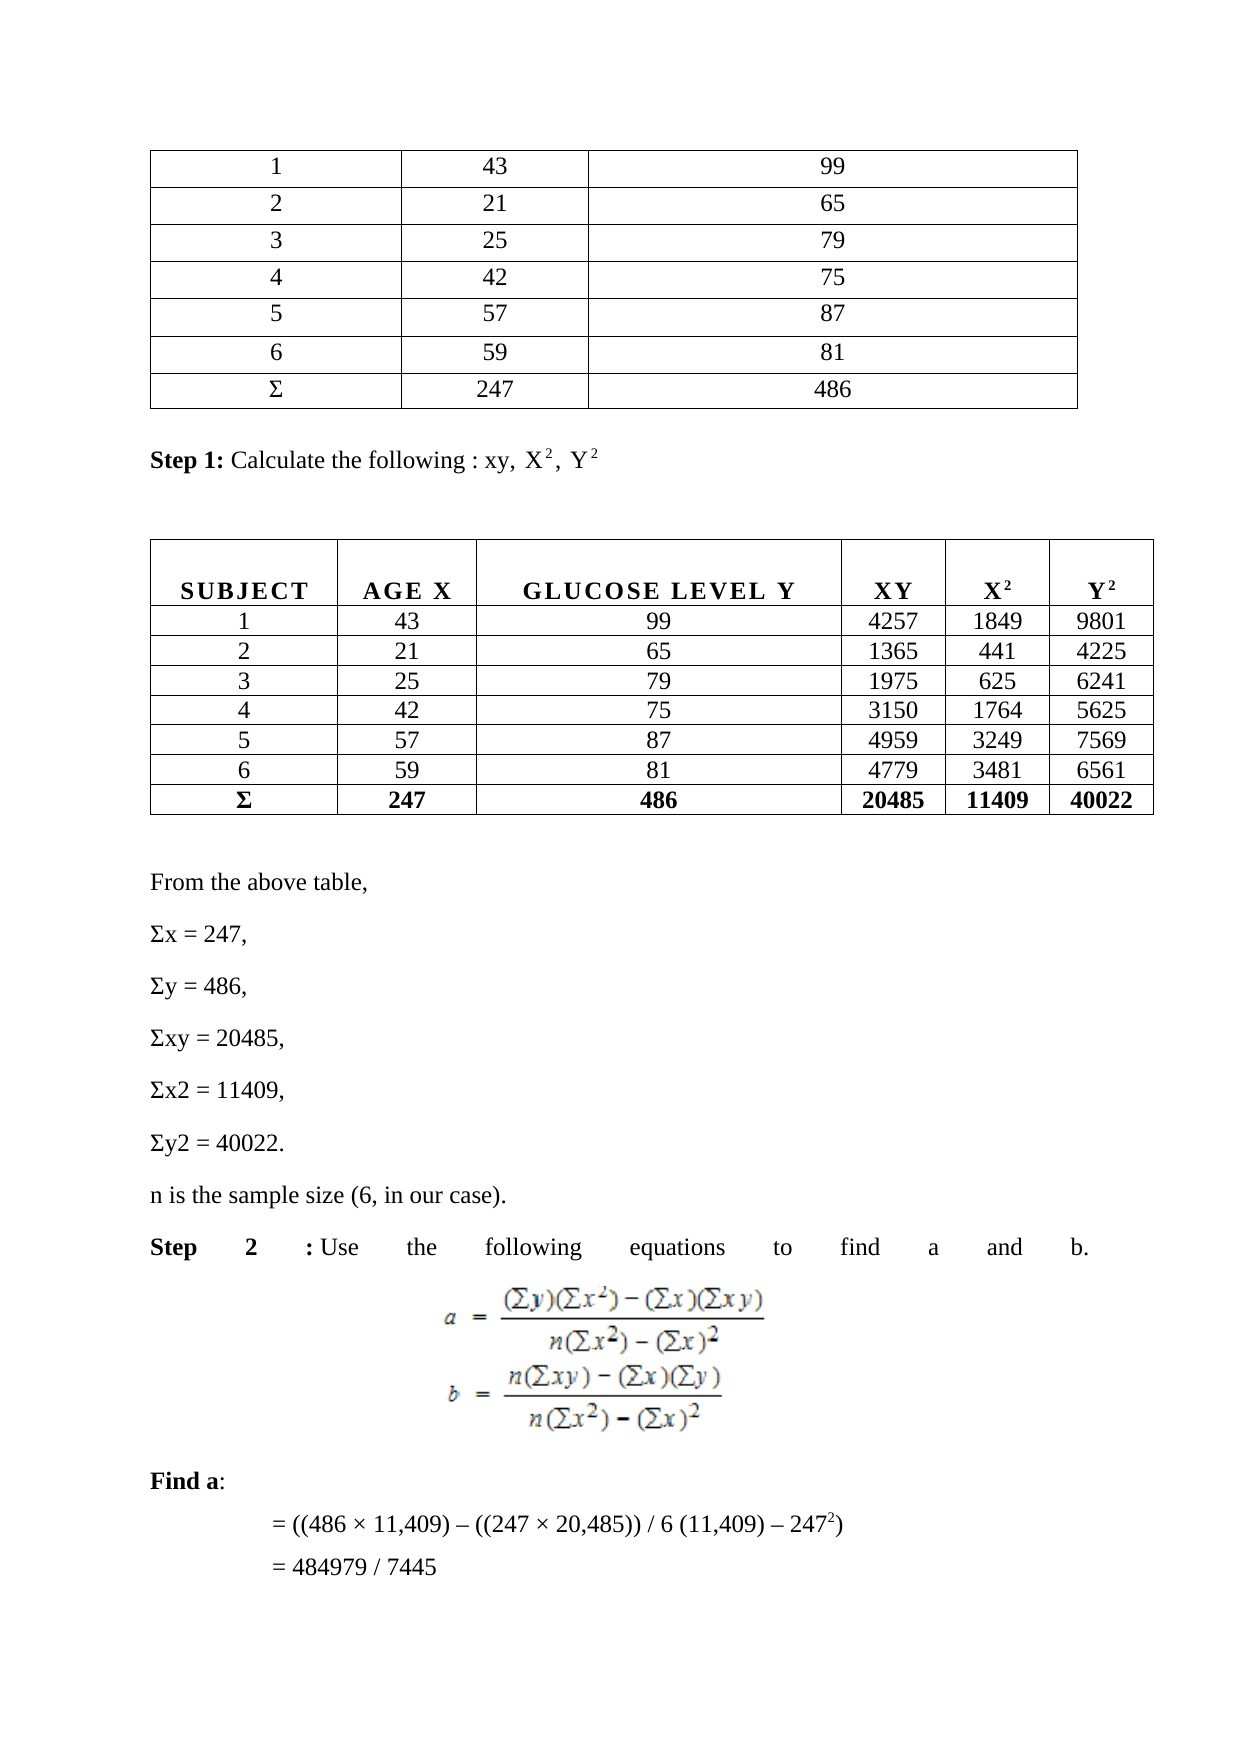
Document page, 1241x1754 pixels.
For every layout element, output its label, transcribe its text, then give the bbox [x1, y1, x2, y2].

table_cell 57 [338, 725, 476, 754]
table_cell 42 [402, 262, 588, 297]
table_cell 3 [151, 225, 401, 261]
table_cell 11409 [946, 785, 1049, 814]
text Step 1: Calculate the following : xy, X2, Y2 [150, 409, 1090, 474]
table_cell 20485 [842, 785, 945, 814]
table_cell 3 [151, 666, 337, 694]
table_cell 75 [589, 262, 1077, 297]
table_cell 486 [589, 374, 1077, 408]
table_cell 99 [589, 151, 1077, 187]
table_header XY [842, 540, 945, 605]
table_cell 625 [946, 666, 1049, 694]
table_cell 21 [338, 636, 476, 665]
table_header AGE X [338, 540, 476, 605]
table_cell 9801 [1050, 606, 1153, 635]
text Σxy = 20485, [150, 1023, 1090, 1052]
table_cell 247 [338, 785, 476, 814]
picture [418, 1286, 777, 1438]
table_cell 65 [477, 636, 841, 665]
table_cell 4 [151, 696, 337, 724]
text Σy2 = 40022. [150, 1128, 1090, 1157]
table_cell 4 [151, 262, 401, 297]
table_cell 3249 [946, 725, 1049, 754]
table_cell 3150 [842, 696, 945, 724]
table_cell 1 [151, 606, 337, 635]
table_cell 4257 [842, 606, 945, 635]
table_cell 7569 [1050, 725, 1153, 754]
table_cell Σ [151, 374, 401, 408]
table_cell 99 [477, 606, 841, 635]
text Step 2 : Use the following equations to find a and b. [150, 1232, 1090, 1466]
table_header Y2 [1050, 540, 1153, 605]
table_cell 59 [402, 337, 588, 373]
table_cell 6561 [1050, 755, 1153, 784]
text = ((486 × 11,409) – ((247 × 20,485)) / 6 (11,409) – 2472) [272, 1509, 1090, 1538]
table_cell 2 [151, 636, 337, 665]
table_cell 21 [402, 188, 588, 224]
table_cell 486 [477, 785, 841, 814]
table_cell 1764 [946, 696, 1049, 724]
text From the above table, [150, 867, 1090, 896]
text Σy = 486, [150, 971, 1090, 1000]
table_header GLUCOSE LEVEL Y [477, 540, 841, 605]
table_cell 5625 [1050, 696, 1153, 724]
table_cell 65 [589, 188, 1077, 224]
table_cell 43 [338, 606, 476, 635]
table_cell 57 [402, 299, 588, 336]
table_cell 4225 [1050, 636, 1153, 665]
table_cell 4779 [842, 755, 945, 784]
table_cell 43 [402, 151, 588, 187]
table_cell 3481 [946, 755, 1049, 784]
table_cell 441 [946, 636, 1049, 665]
table_cell Σ [151, 785, 337, 814]
table_cell 42 [338, 696, 476, 724]
table_cell 59 [338, 755, 476, 784]
table_cell 75 [477, 696, 841, 724]
table_cell 6 [151, 337, 401, 373]
table_cell 79 [589, 225, 1077, 261]
table_cell 4959 [842, 725, 945, 754]
table_cell 5 [151, 299, 401, 336]
table_cell 40022 [1050, 785, 1153, 814]
table_cell 87 [477, 725, 841, 754]
text n is the sample size (6, in our case). [150, 1180, 1090, 1209]
table_cell 5 [151, 725, 337, 754]
table_cell 87 [589, 299, 1077, 336]
table_cell 25 [402, 225, 588, 261]
table_cell 25 [338, 666, 476, 694]
table_cell 247 [402, 374, 588, 408]
text Find a: [150, 1466, 1090, 1495]
table_header X2 [946, 540, 1049, 605]
table_cell 1975 [842, 666, 945, 694]
table_cell 1 [151, 151, 401, 187]
table_cell 79 [477, 666, 841, 694]
text Σx = 247, [150, 919, 1090, 948]
table_cell 81 [589, 337, 1077, 373]
table_cell 1849 [946, 606, 1049, 635]
text Σx2 = 11409, [150, 1076, 1090, 1104]
table_cell 2 [151, 188, 401, 224]
table_cell 6241 [1050, 666, 1153, 694]
table_header SUBJECT [151, 540, 337, 605]
table_cell 1365 [842, 636, 945, 665]
table_cell 81 [477, 755, 841, 784]
text = 484979 / 7445 [272, 1552, 1090, 1581]
table_cell 6 [151, 755, 337, 784]
